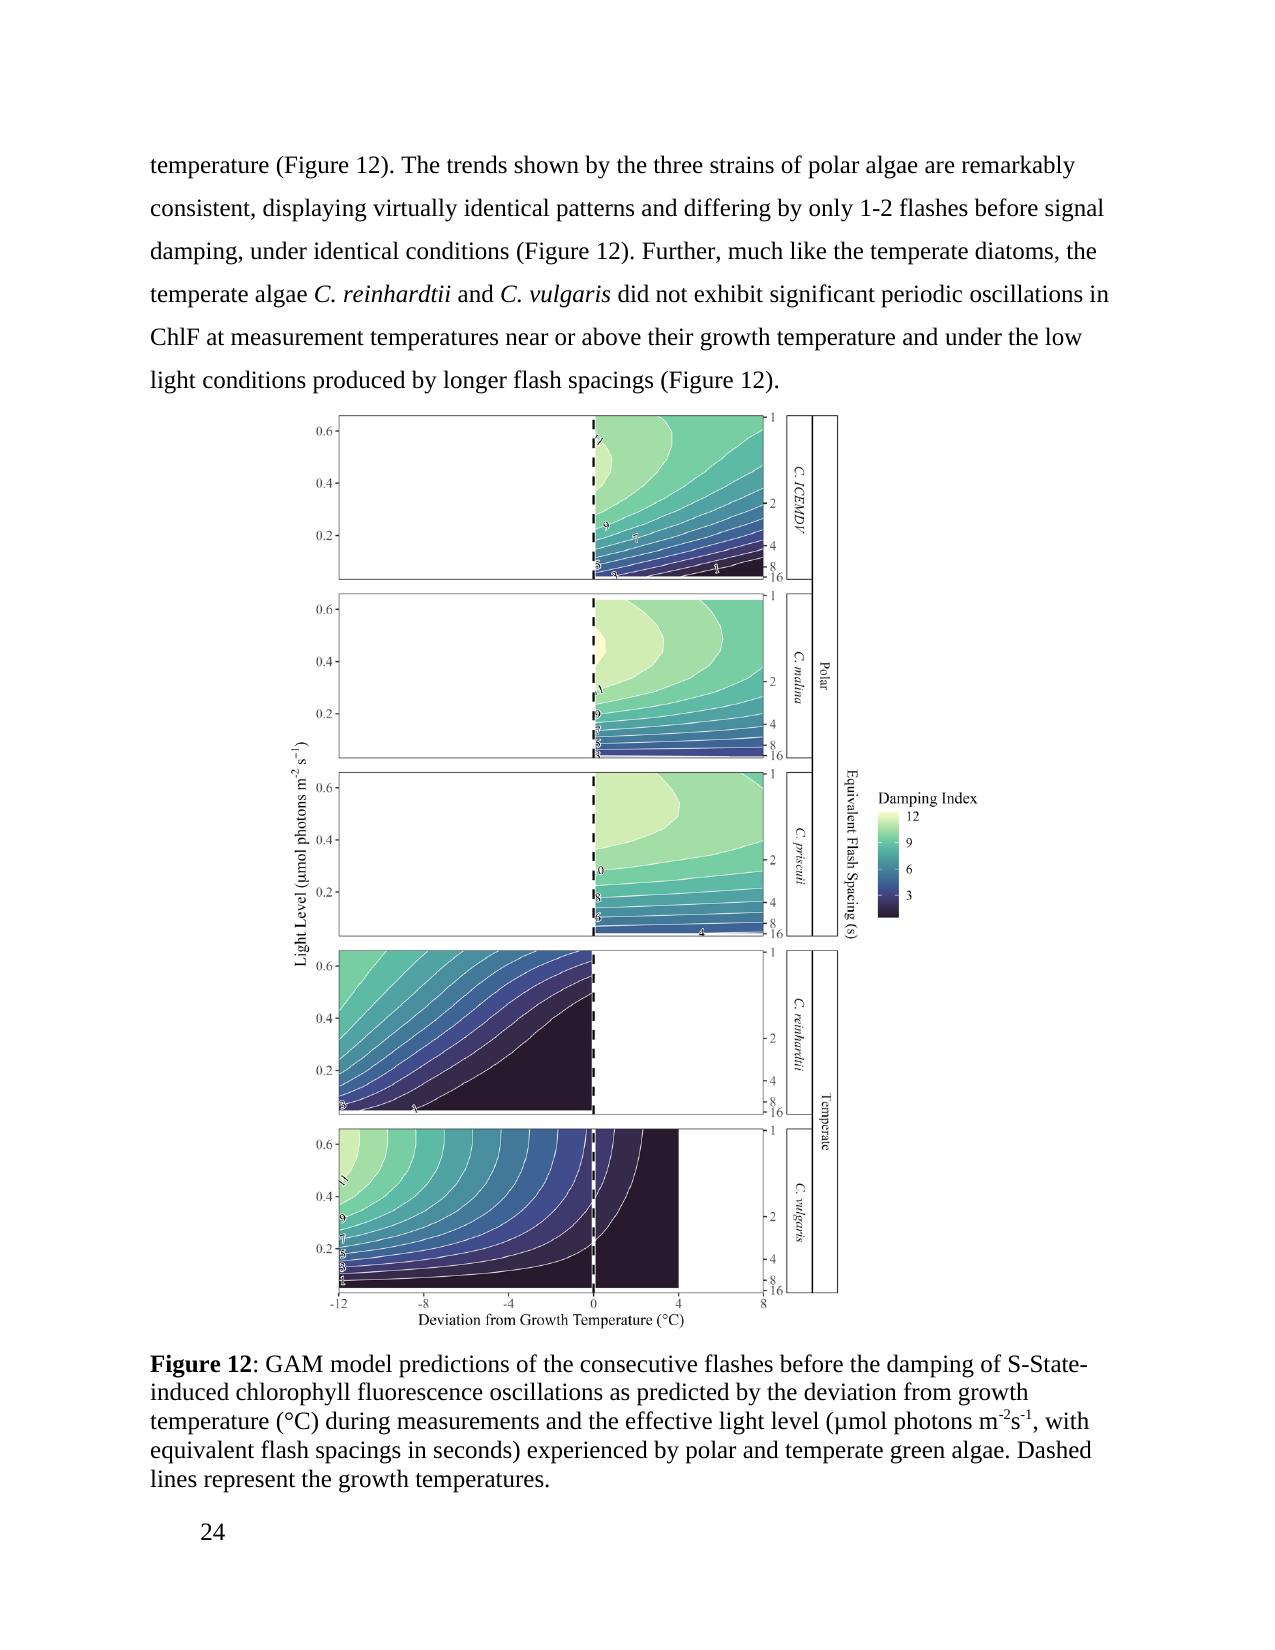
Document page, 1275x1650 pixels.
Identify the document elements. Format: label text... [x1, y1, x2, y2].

picture [285, 408, 990, 1335]
text Figure 12: GAM model predictions of the consecutive flashes before the damping of S-State-induced chlorophyll fluorescence oscillations as predicted by the deviation from growth temperature (°C) during measurements and the effective light level (µmol photons m-2s-1, with equivalent flash spacings in seconds) experienced by polar and temperate green algae. Dashed lines represent the growth temperatures. [150, 1349, 1125, 1492]
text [150, 150, 1125, 394]
